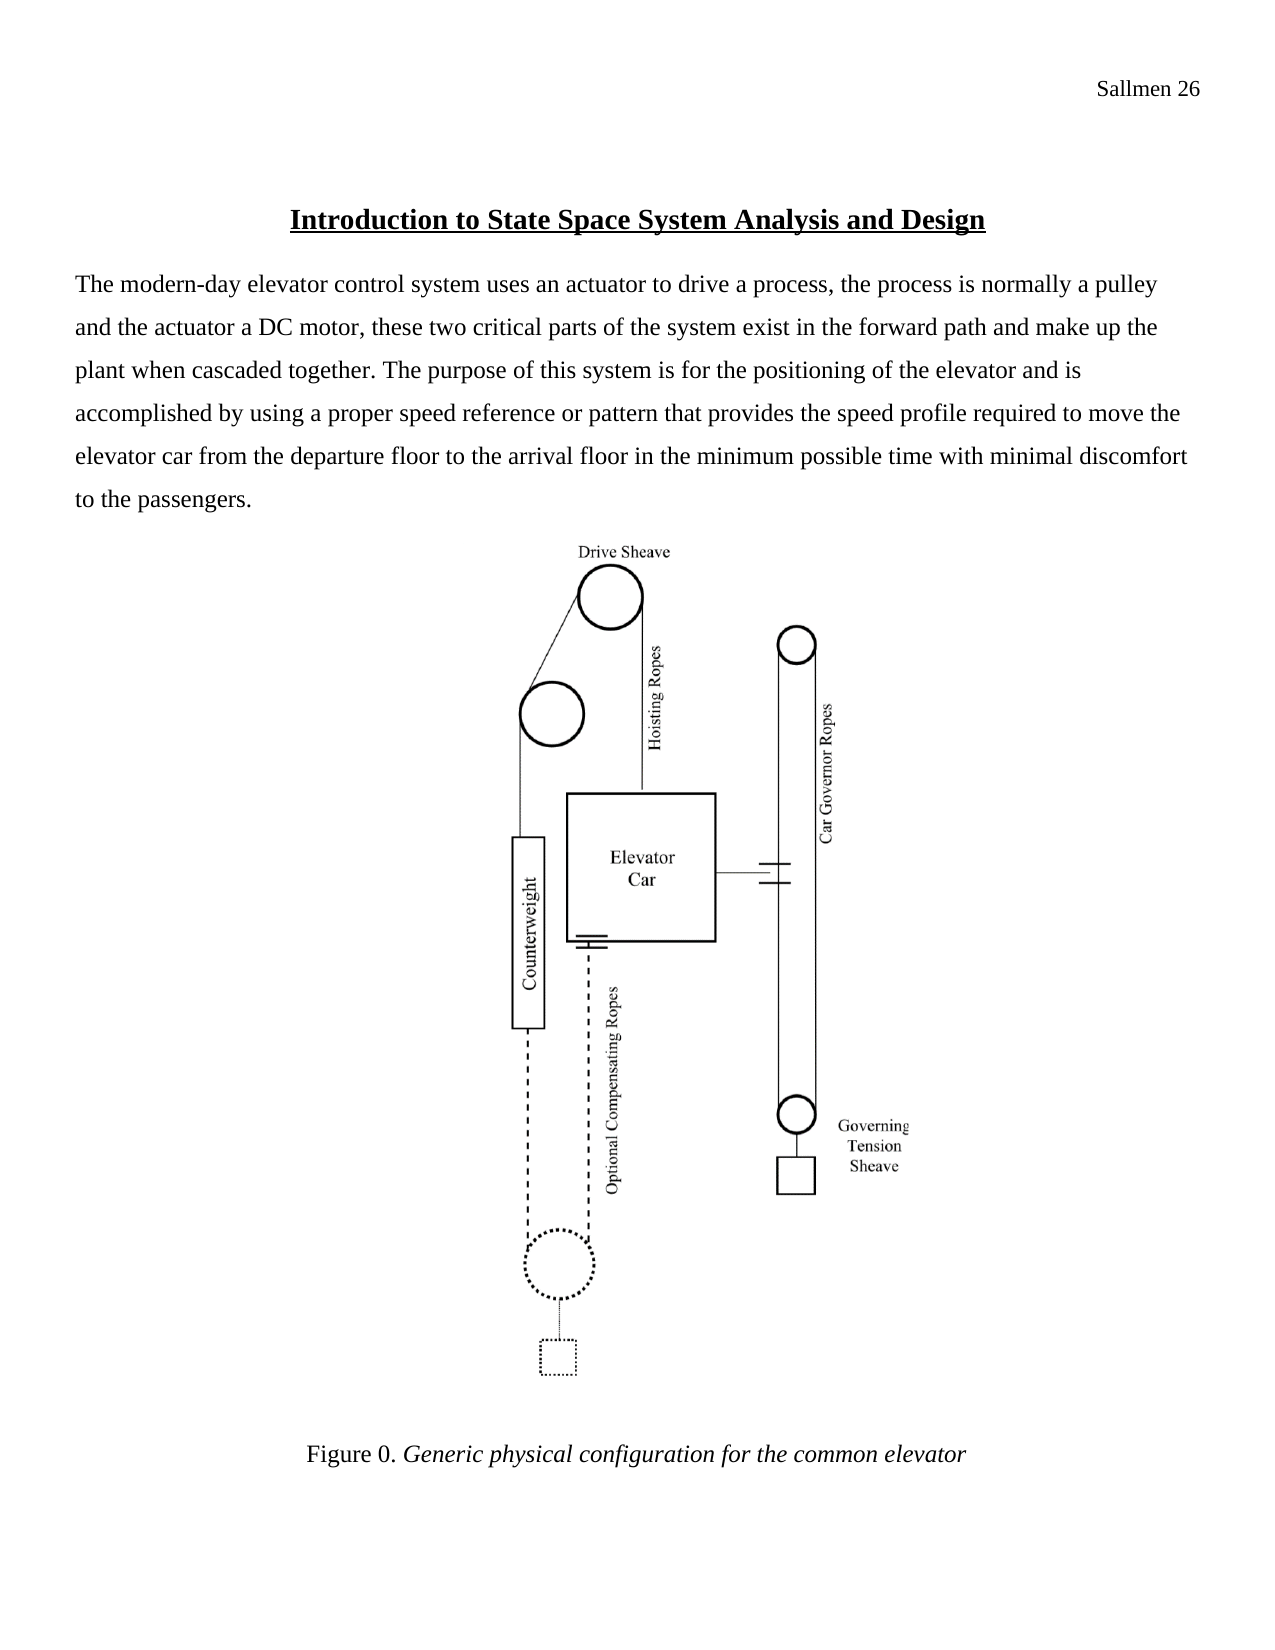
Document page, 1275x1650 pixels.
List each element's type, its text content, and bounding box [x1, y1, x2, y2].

text The modern-day elevator control system uses an actuator to drive a process, the process is normally a pulley and the actuator a DC motor, these two critical parts of the system exist in the forward path and make up the plant when cascaded together. The purpose of this system is for the positioning of the elevator and is accomplished by using a proper speed reference or pattern that provides the speed profile required to move the elevator car from the departure floor to the arrival floor in the minimum possible time with minimal discomfort to the passengers. [75, 269, 1200, 513]
picture [397, 543, 909, 1376]
text Figure 0. Generic physical configuration for the common elevator [75, 1439, 1200, 1468]
text Introduction to State Space System Analysis and Design [75, 202, 1200, 235]
